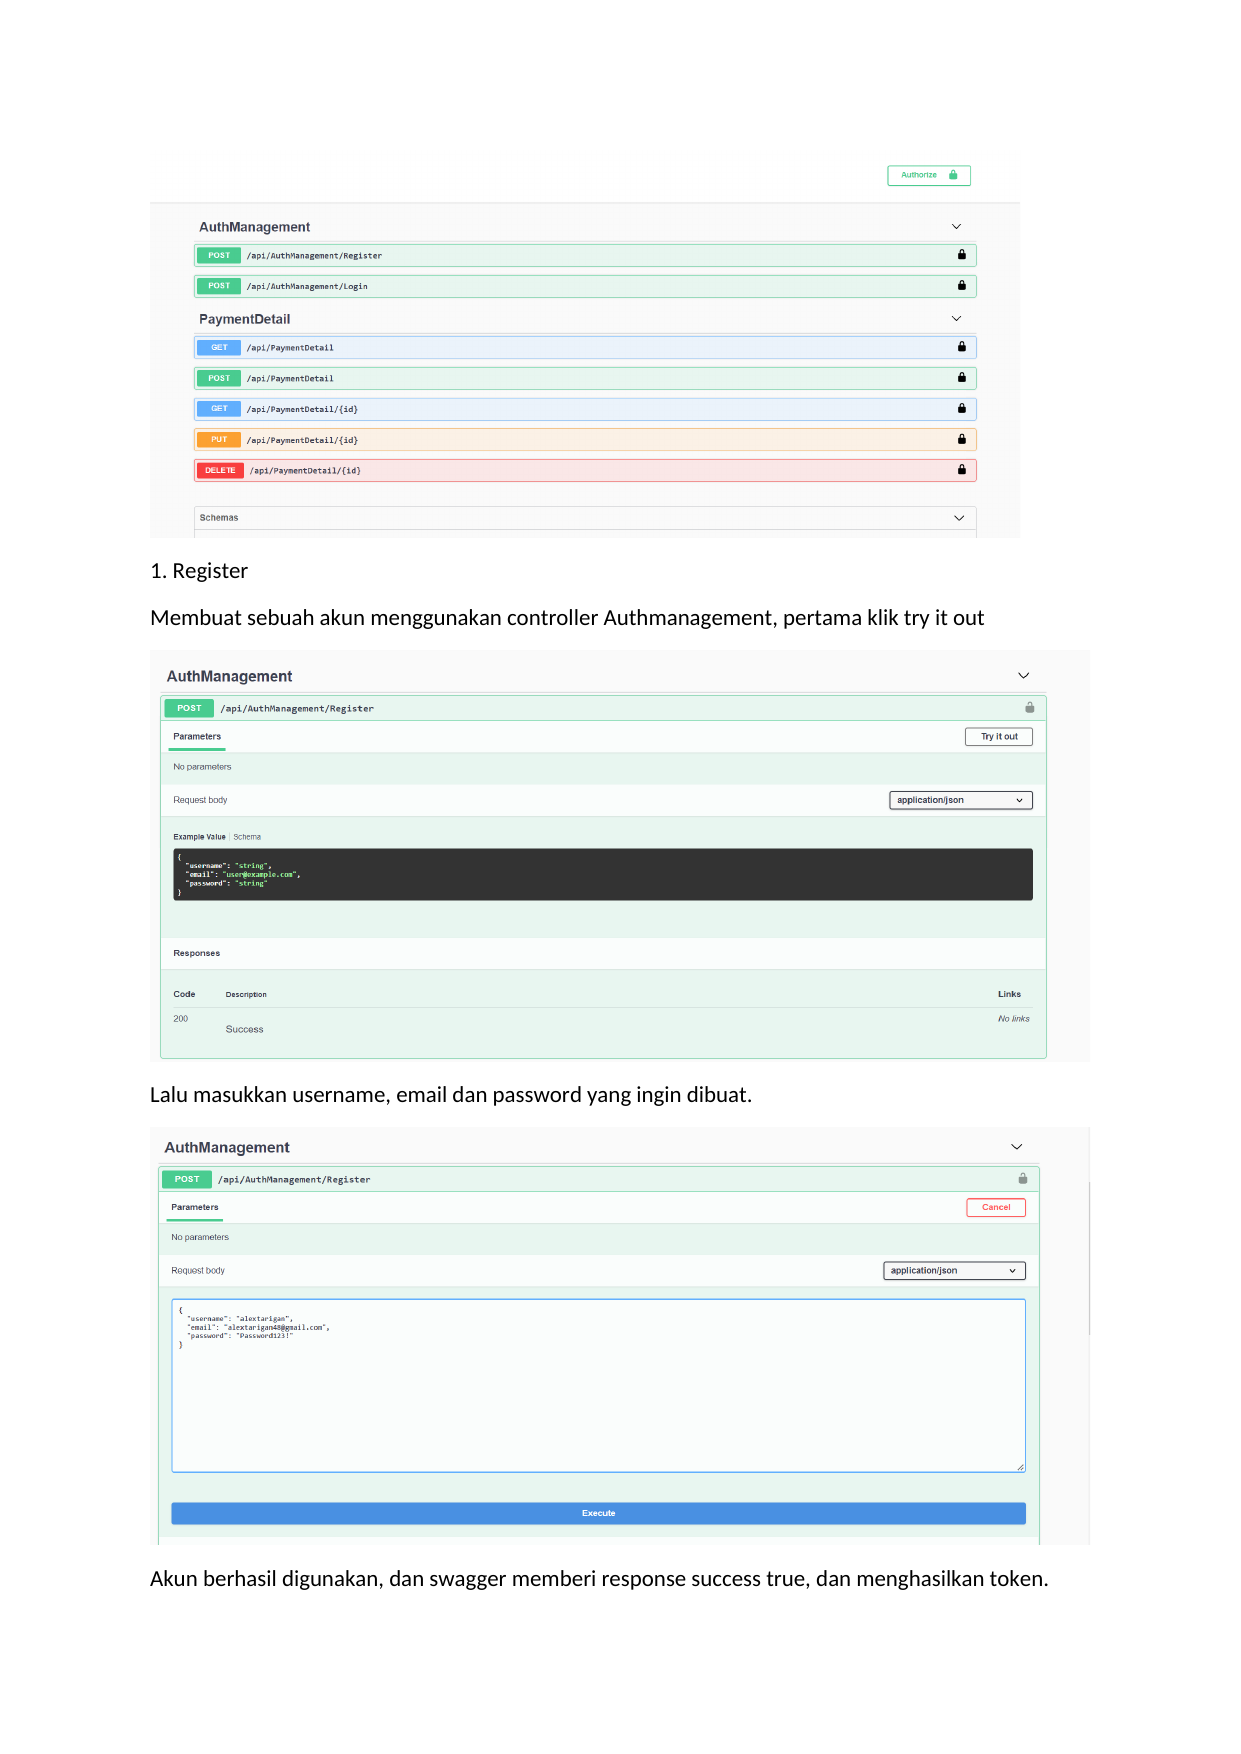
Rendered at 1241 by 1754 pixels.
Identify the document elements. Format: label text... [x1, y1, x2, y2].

text Lalu masukkan username, email dan password yang ingin dibuat. [150, 1080, 1090, 1108]
text Akun berhasil digunakan, dan swagger memberi response success true, dan menghasilkan token. [150, 1564, 1090, 1592]
picture [150, 150, 1021, 538]
picture [150, 1127, 1091, 1545]
text 1. Register [150, 557, 1090, 584]
picture [150, 650, 1091, 1062]
text Membuat sebuah akun menggunakan controller Authmanagement, pertama klik try it out [150, 603, 1090, 631]
